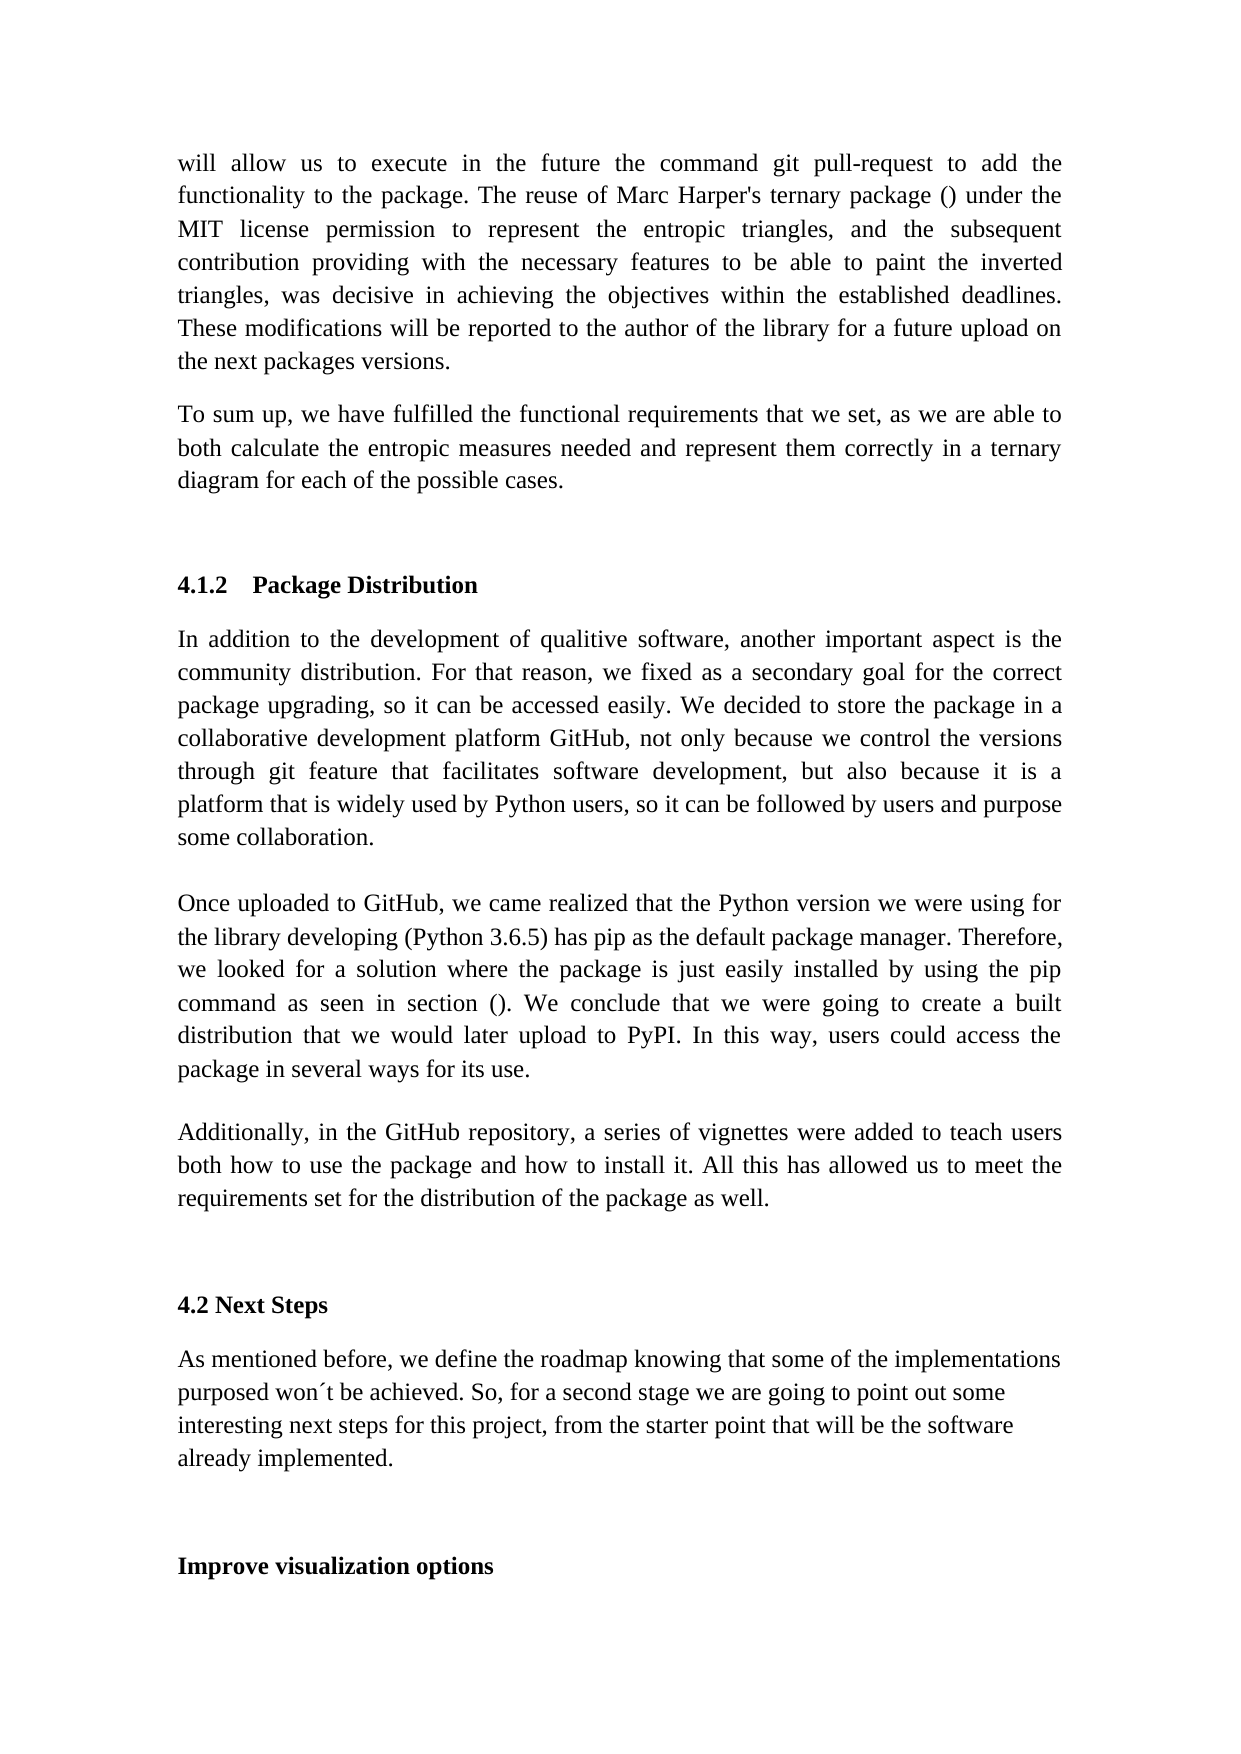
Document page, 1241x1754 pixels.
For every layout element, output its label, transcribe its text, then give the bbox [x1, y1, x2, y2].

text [177, 148, 1063, 374]
text Once uploaded to GitHub, we came realized that the Python version we were using for the library developing (Python 3.6.5) has pip as the default package manager. Therefore, we looked for a solution where the package is just easily installed by using the pip command as seen in section (). We conclude that we were going to create a built distribution that we would later upload to PyPI. In this way, users could access the package in several ways for its use. [177, 888, 1063, 1082]
text Improve visualization options [177, 1551, 1063, 1580]
subtitle Package Distribution [177, 571, 1063, 599]
subtitle Next Steps [177, 1291, 1063, 1319]
text As mentioned before, we define the roadmap knowing that some of the implementations purposed won´t be achieved. So, for a second stage we are going to point out some interesting next steps for this project, from the starter point that will be the software already implemented. [177, 1344, 1063, 1472]
text In addition to the development of qualitive software, another important aspect is the community distribution. For that reason, we fixed as a secondary goal for the correct package upgrading, so it can be accessed easily. We decided to store the package in a collaborative development platform GitHub, not only because we control the versions through git feature that facilitates software development, but also because it is a platform that is widely used by Python users, so it can be followed by users and purpose some collaboration. [177, 624, 1063, 851]
list Additionally, in the GitHub repository, a series of vignettes were added to teach users both how to use the package and how to install it. All this has allowed us to meet the requirements set for the distribution of the package as well. [177, 1117, 1063, 1212]
text To sum up, we have fulfilled the functional requirements that we set, as we are able to both calculate the entropic measures needed and represent them correctly in a ternary diagram for each of the possible cases. [177, 399, 1063, 494]
